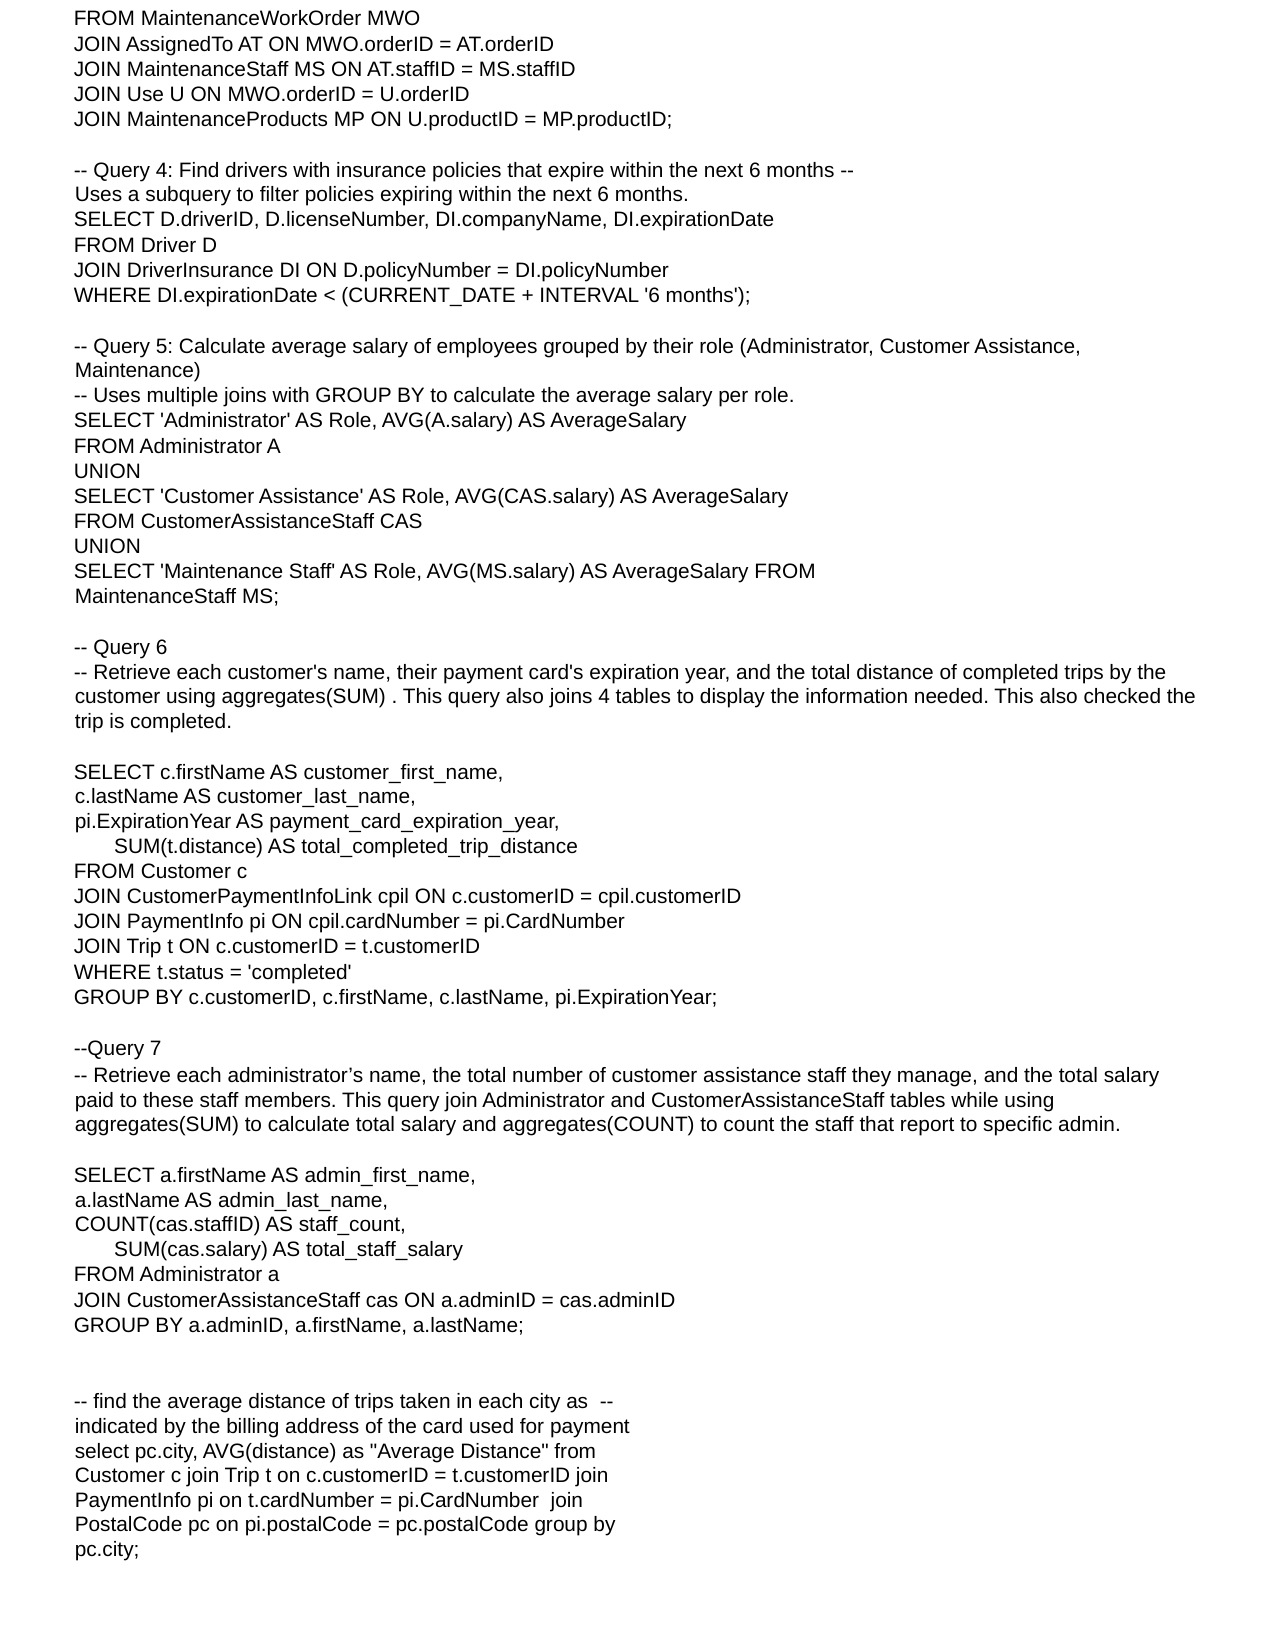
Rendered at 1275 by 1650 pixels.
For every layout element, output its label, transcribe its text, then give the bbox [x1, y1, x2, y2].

text SUM(cas.salary) AS total_staff_salary [73, 1237, 1200, 1261]
text SELECT 'Administrator' AS Role, AVG(A.salary) AS AverageSalary [73, 408, 1200, 432]
text SELECT D.driverID, D.licenseNumber, DI.companyName, DI.expirationDate [73, 207, 1200, 231]
text FROM Administrator a [73, 1262, 1200, 1286]
text -- find the average distance of trips taken in each city as -- indicated by the billing address of the card used for payment select pc.city, AVG(distance) as "Average Distance" from Customer c join Trip t on c.customerID = t.customerID join PaymentInfo pi on t.cardNumber = pi.CardNumber join PostalCode pc on pi.postalCode = pc.postalCode group by pc.city; [73, 1389, 650, 1561]
text FROM MaintenanceWorkOrder MWO [73, 6, 1200, 30]
text JOIN PaymentInfo pi ON cpil.cardNumber = pi.CardNumber [73, 909, 1200, 933]
text FROM Customer c [73, 859, 1200, 883]
text SELECT 'Maintenance Staff' AS Role, AVG(MS.salary) AS AverageSalary FROM MaintenanceStaff MS; [73, 559, 825, 607]
text JOIN CustomerPaymentInfoLink cpil ON c.customerID = cpil.customerID [73, 884, 1200, 908]
text JOIN Use U ON MWO.orderID = U.orderID [73, 82, 1200, 106]
text UNION [73, 534, 1200, 558]
text -- Query 6 [73, 634, 1200, 658]
text FROM Administrator A [73, 433, 1200, 457]
text SELECT 'Customer Assistance' AS Role, AVG(CAS.salary) AS AverageSalary [73, 484, 1200, 508]
text -- Query 5: Calculate average salary of employees grouped by their role (Administrator, Customer Assistance, Maintenance) [73, 333, 1200, 382]
text -- Retrieve each customer's name, their payment card's expiration year, and the total distance of completed trips by the customer using aggregates(SUM) . This query also joins 4 tables to display the information needed. This also checked the trip is completed. [73, 659, 1200, 733]
text JOIN DriverInsurance DI ON D.policyNumber = DI.policyNumber [73, 257, 1200, 281]
text UNION [73, 458, 1200, 482]
text WHERE DI.expirationDate < (CURRENT_DATE + INTERVAL '6 months'); [73, 283, 1200, 307]
text -- Query 4: Find drivers with insurance policies that expire within the next 6 months -- Uses a subquery to filter policies expiring within the next 6 months. [73, 158, 857, 206]
text GROUP BY c.customerID, c.firstName, c.lastName, pi.ExpirationYear; [73, 984, 1200, 1008]
text SELECT c.firstName AS customer_first_name, c.lastName AS customer_last_name, pi.ExpirationYear AS payment_card_expiration_year, [73, 760, 617, 833]
text JOIN MaintenanceStaff MS ON AT.staffID = MS.staffID [73, 56, 1200, 80]
text --Query 7 [73, 1036, 1200, 1059]
text FROM CustomerAssistanceStaff CAS [73, 509, 1200, 533]
text -- Uses multiple joins with GROUP BY to calculate the average salary per role. [73, 383, 1200, 407]
text GROUP BY a.adminID, a.firstName, a.lastName; [73, 1312, 1200, 1336]
text JOIN MaintenanceProducts MP ON U.productID = MP.productID; [73, 107, 1200, 131]
text FROM Driver D [73, 232, 1200, 256]
text SELECT a.firstName AS admin_first_name, a.lastName AS admin_last_name, COUNT(cas.staffID) AS staff_count, [73, 1163, 590, 1236]
text JOIN CustomerAssistanceStaff cas ON a.adminID = cas.adminID [73, 1287, 1200, 1311]
text SUM(t.distance) AS total_completed_trip_distance [73, 834, 1200, 858]
text WHERE t.status = 'completed' [73, 959, 1200, 983]
text JOIN Trip t ON c.customerID = t.customerID [73, 934, 1200, 958]
text -- Retrieve each administrator’s name, the total number of customer assistance staff they manage, and the total salary paid to these staff members. This query join Administrator and CustomerAssistanceStaff tables while using aggregates(SUM) to calculate total salary and aggregates(COUNT) to count the staff that report to specific admin. [73, 1063, 1200, 1136]
text JOIN AssignedTo AT ON MWO.orderID = AT.orderID [73, 31, 1200, 55]
